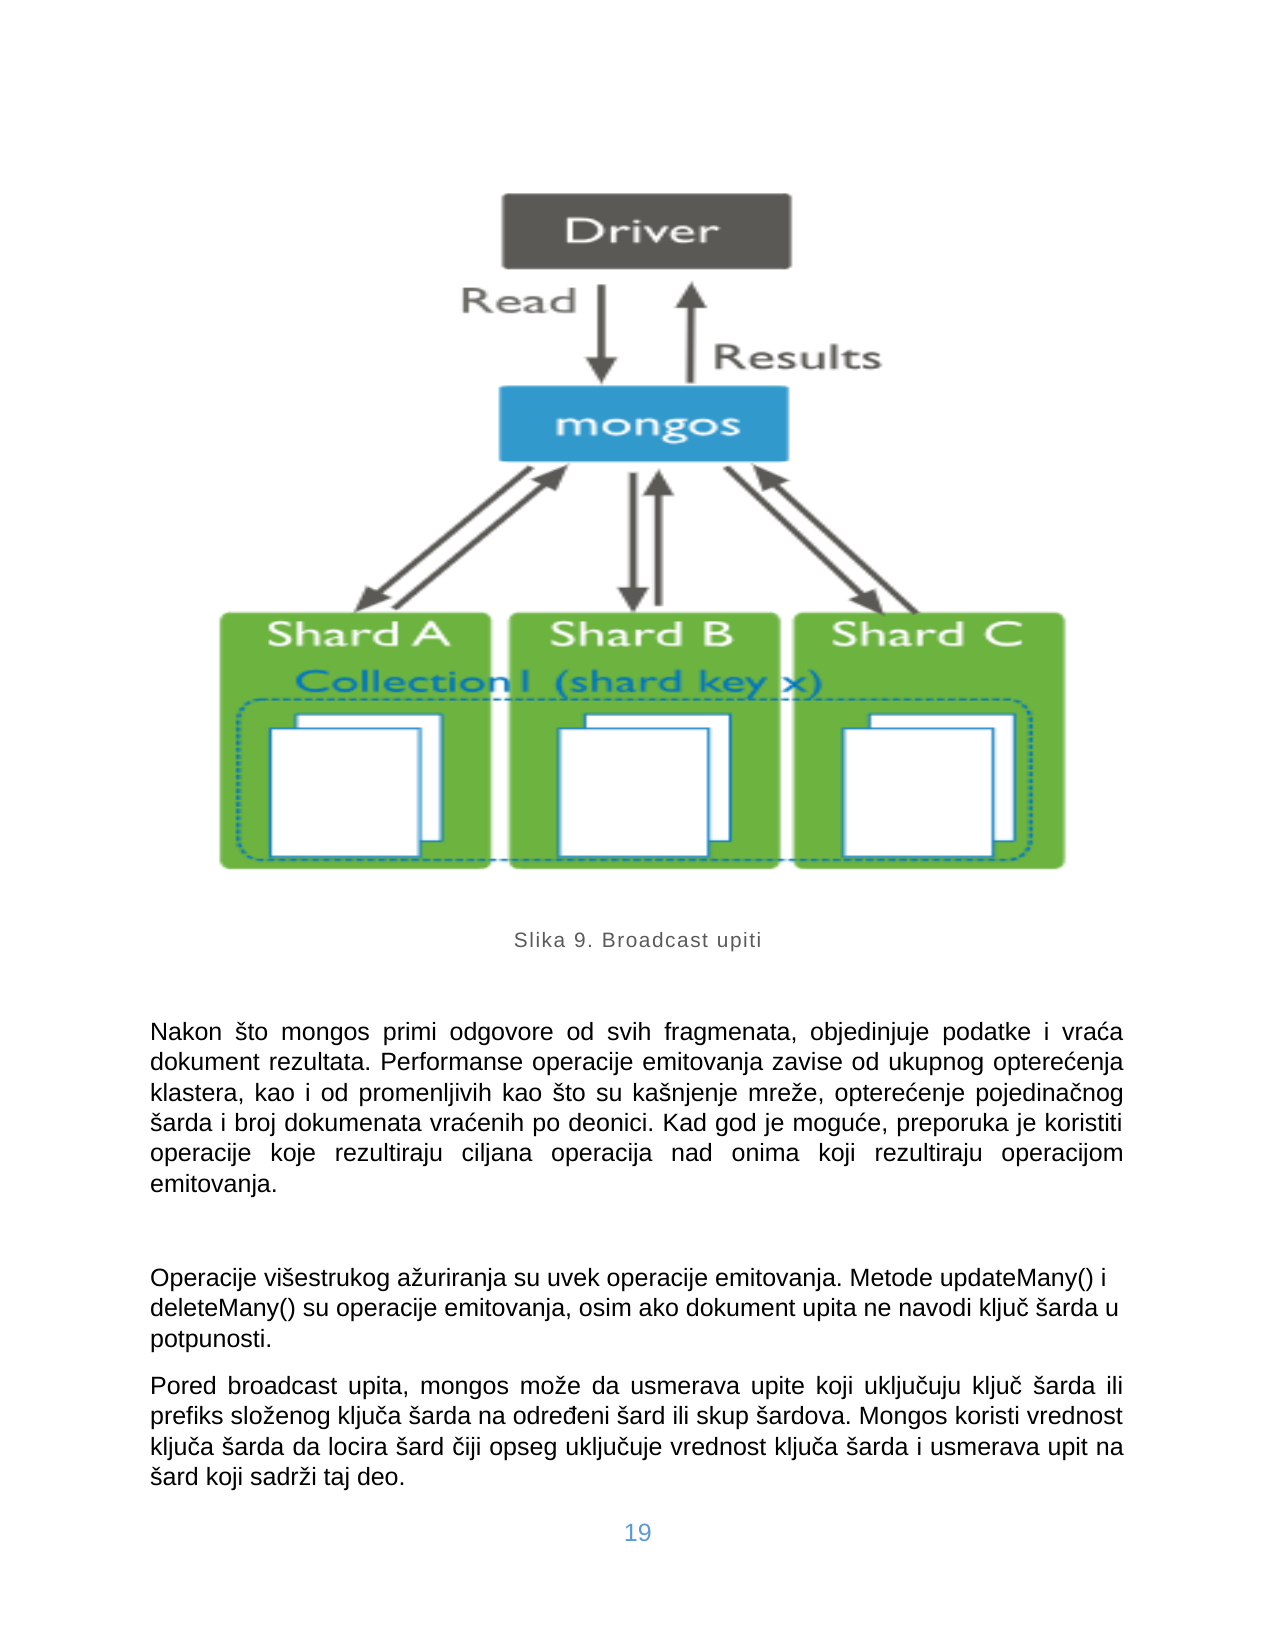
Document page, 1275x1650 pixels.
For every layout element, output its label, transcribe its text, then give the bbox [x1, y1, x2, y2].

subtitle Slika 9. Broadcast upiti [150, 928, 1125, 952]
picture [150, 150, 1163, 910]
text Nakon što mongos primi odgovore od svih fragmenata, objedinjuje podatke i vraća dokument rezultata. Performanse operacije emitovanja zavise od ukupnog opterećenja klastera, kao i od promenljivih kao što su kašnjenje mreže, opterećenje pojedinačnog šarda i broj dokumenata vraćenih po deonici. Kad god je moguće, preporuka je koristiti operacije koje rezultiraju ciljana operacija nad onima koji rezultiraju operacijom emitovanja. [150, 1017, 1125, 1198]
text Pored broadcast upita, mongos može da usmerava upite koji uključuju ključ šarda ili prefiks složenog ključa šarda na određeni šard ili skup šardova. Mongos koristi vrednost ključa šarda da locira šard čiji opseg uključuje vrednost ključa šarda i usmerava upit na šard koji sadrži taj deo. [150, 1371, 1125, 1491]
text Operacije višestrukog ažuriranja su uvek operacije emitovanja. Metode updateMany() i deleteMany() su operacije emitovanja, osim ako dokument upita ne navodi ključ šarda u potpunosti. [150, 1263, 1125, 1353]
